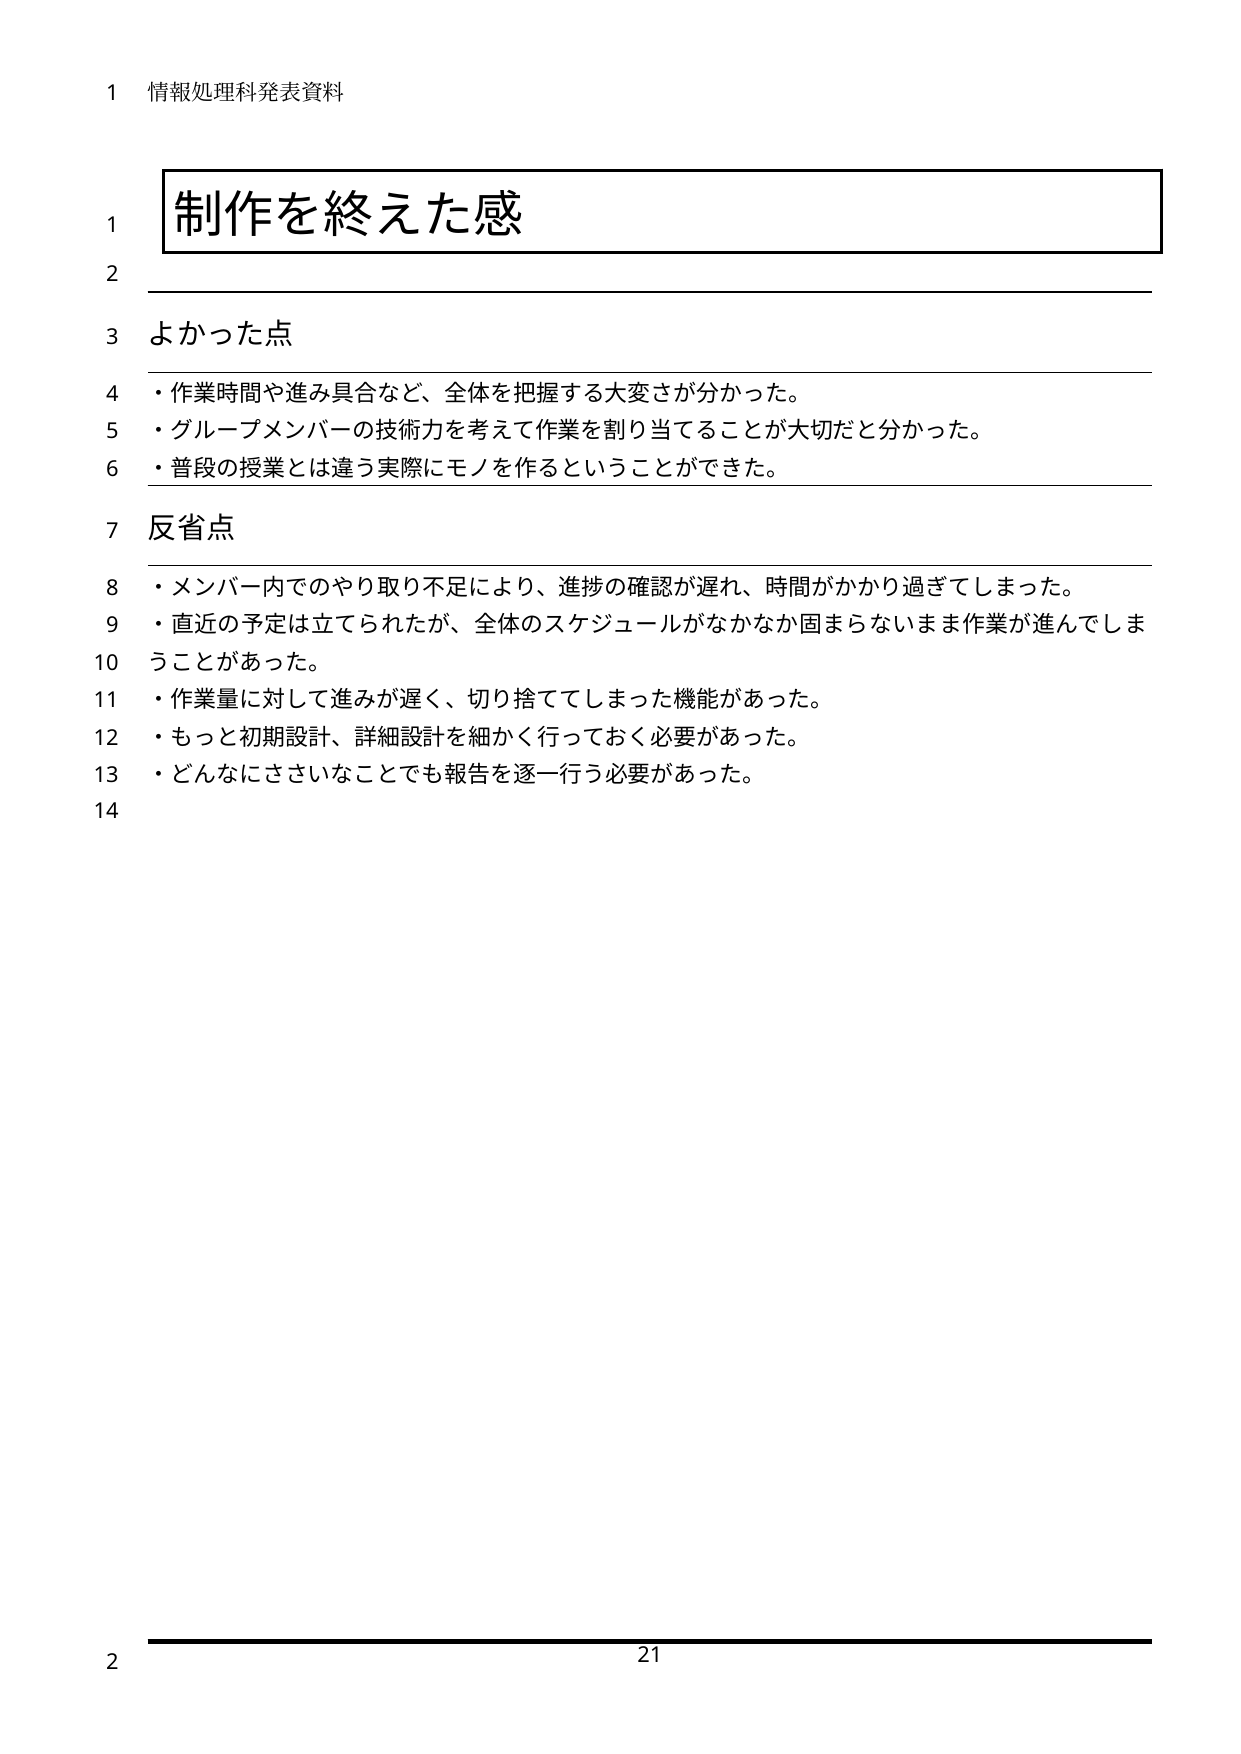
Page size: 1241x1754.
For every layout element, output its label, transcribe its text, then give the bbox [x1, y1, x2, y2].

text ・普段の授業とは違う実際にモノを作るということができた。 [148, 448, 1152, 485]
text ・もっと初期設計、詳細設計を細かく行っておく必要があった。 [148, 716, 1152, 754]
text ・グループメンバーの技術力を考えて作業を割り当てることが大切だと分かった。 [148, 410, 1152, 448]
text ・メンバー内でのやり取り不足により、進捗の確認が遅れ、時間がかかり過ぎてしまった。 [148, 566, 1152, 604]
text よかった点 [148, 293, 1152, 372]
text ・作業量に対して進みが遅く、切り捨ててしまった機能があった。 [148, 679, 1152, 716]
text ・直近の予定は立てられたが、全体のスケジュールがなかなか固まらないまま作業が進んでしまうことがあった。 [148, 604, 1152, 679]
text 制作を終えた感 [165, 172, 1160, 251]
text 反省点 [148, 486, 1152, 565]
text ・どんなにささいなことでも報告を逐一行う必要があった。 [148, 754, 1152, 791]
text ・作業時間や進み具合など、全体を把握する大変さが分かった。 [148, 373, 1152, 410]
